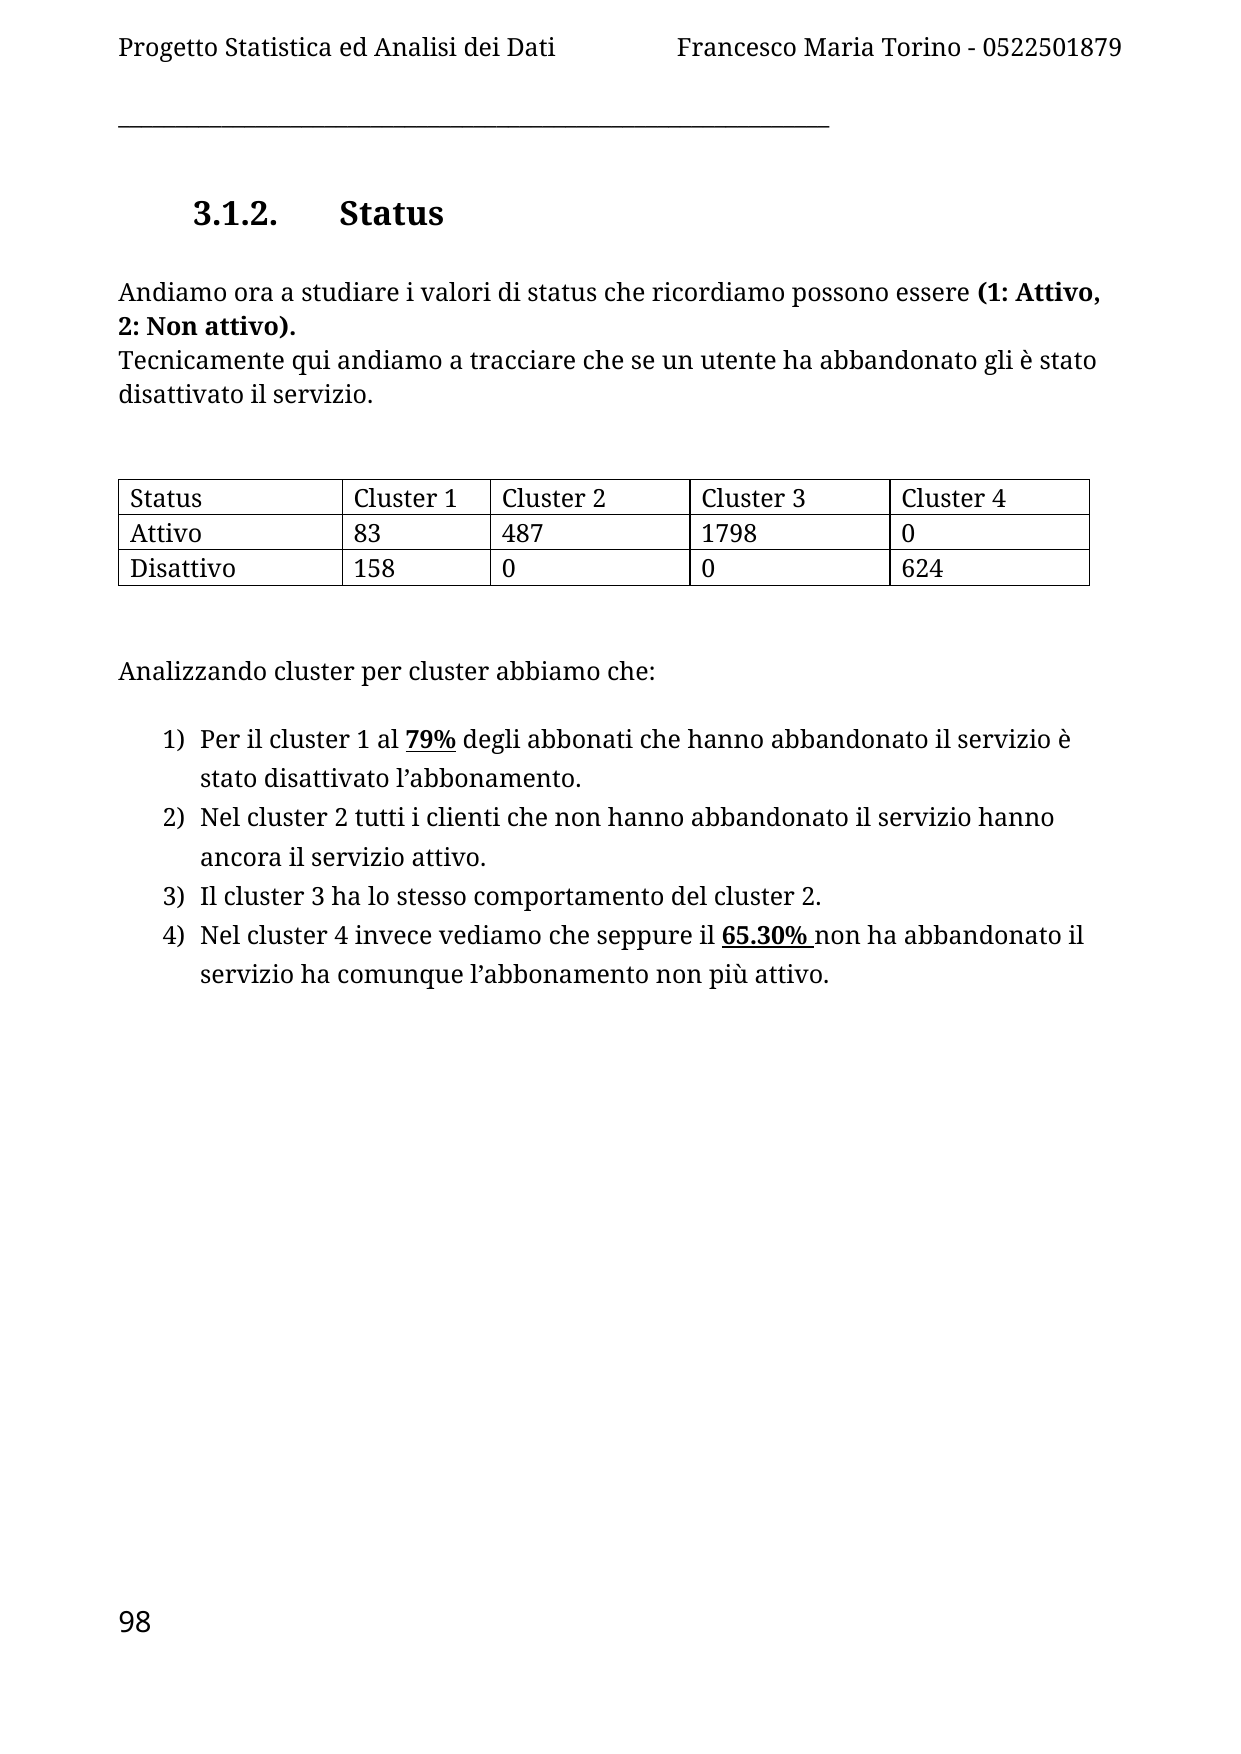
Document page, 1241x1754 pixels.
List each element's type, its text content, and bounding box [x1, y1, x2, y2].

table_cell 0 [891, 515, 1089, 549]
list Per il cluster 1 al 79% degli abbonati che hanno abbandonato il servizio è stato disattivato l’abbonamento. [162, 722, 1122, 795]
table_header Status [119, 480, 342, 514]
table_header Cluster 3 [691, 480, 889, 514]
table_header Cluster 2 [491, 480, 689, 514]
text Tecnicamente qui andiamo a tracciare che se un utente ha abbandonato gli è stato disattivato il servizio. [118, 343, 1122, 411]
table_cell Disattivo [119, 550, 342, 584]
list Nel cluster 4 invece vediamo che seppure il 65.30% non ha abbandonato il servizio ha comunque l’abbonamento non più attivo. [162, 918, 1122, 991]
table_cell 158 [343, 550, 490, 584]
table_cell 487 [491, 515, 689, 549]
subtitle Status [193, 189, 1122, 235]
list Nel cluster 2 tutti i clienti che non hanno abbandonato il servizio hanno ancora il servizio attivo. [162, 800, 1122, 873]
table_header Cluster 1 [343, 480, 490, 514]
table_cell 1798 [691, 515, 889, 549]
table_cell Attivo [119, 515, 342, 549]
table_cell 83 [343, 515, 490, 549]
text Analizzando cluster per cluster abbiamo che: [118, 654, 1122, 688]
table_header Cluster 4 [891, 480, 1089, 514]
table_cell 0 [691, 550, 889, 584]
list Il cluster 3 ha lo stesso comportamento del cluster 2. [162, 878, 1122, 912]
table_cell 0 [491, 550, 689, 584]
text Andiamo ora a studiare i valori di status che ricordiamo possono essere (1: Attivo, 2: Non attivo). [118, 275, 1122, 343]
table_cell 624 [891, 550, 1089, 584]
